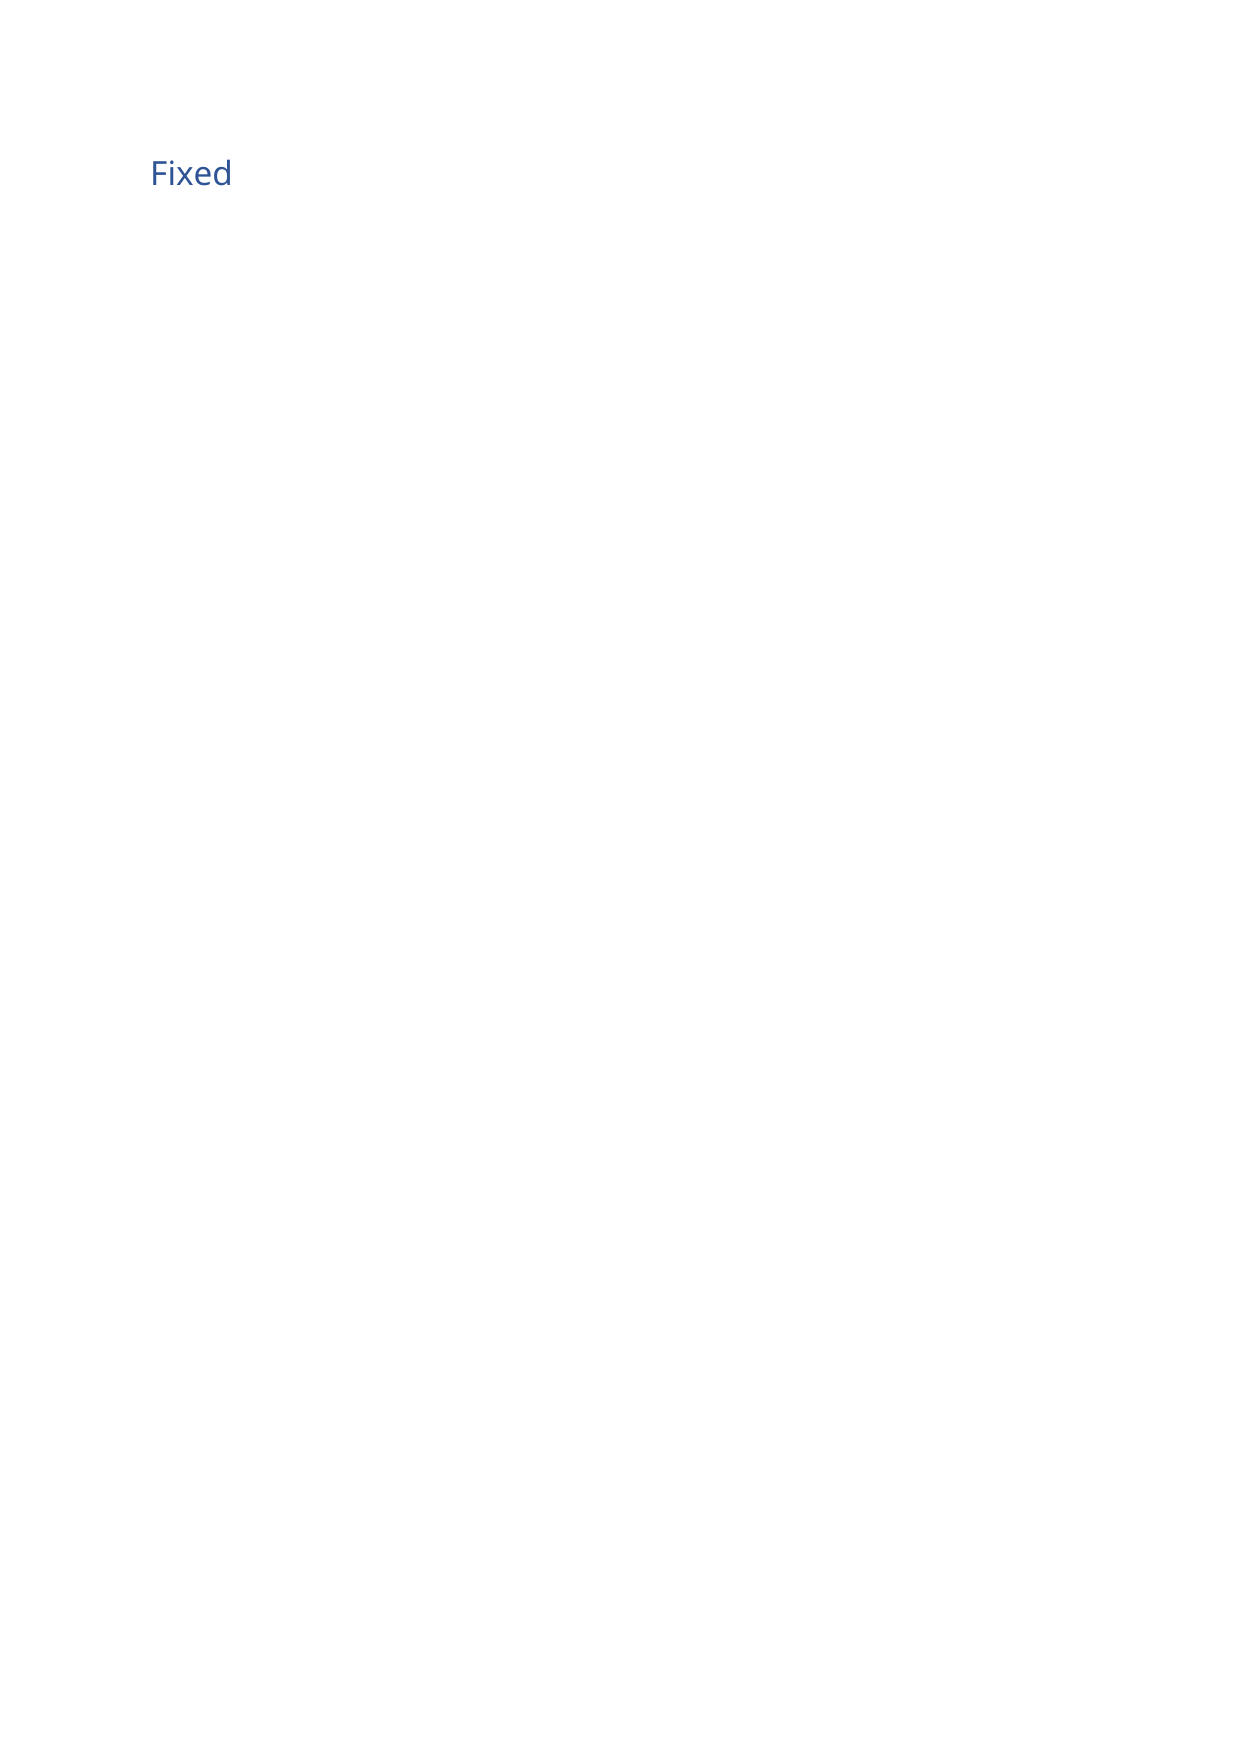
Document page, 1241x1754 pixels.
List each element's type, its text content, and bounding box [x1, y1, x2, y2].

subtitle Fixed [150, 150, 1090, 195]
